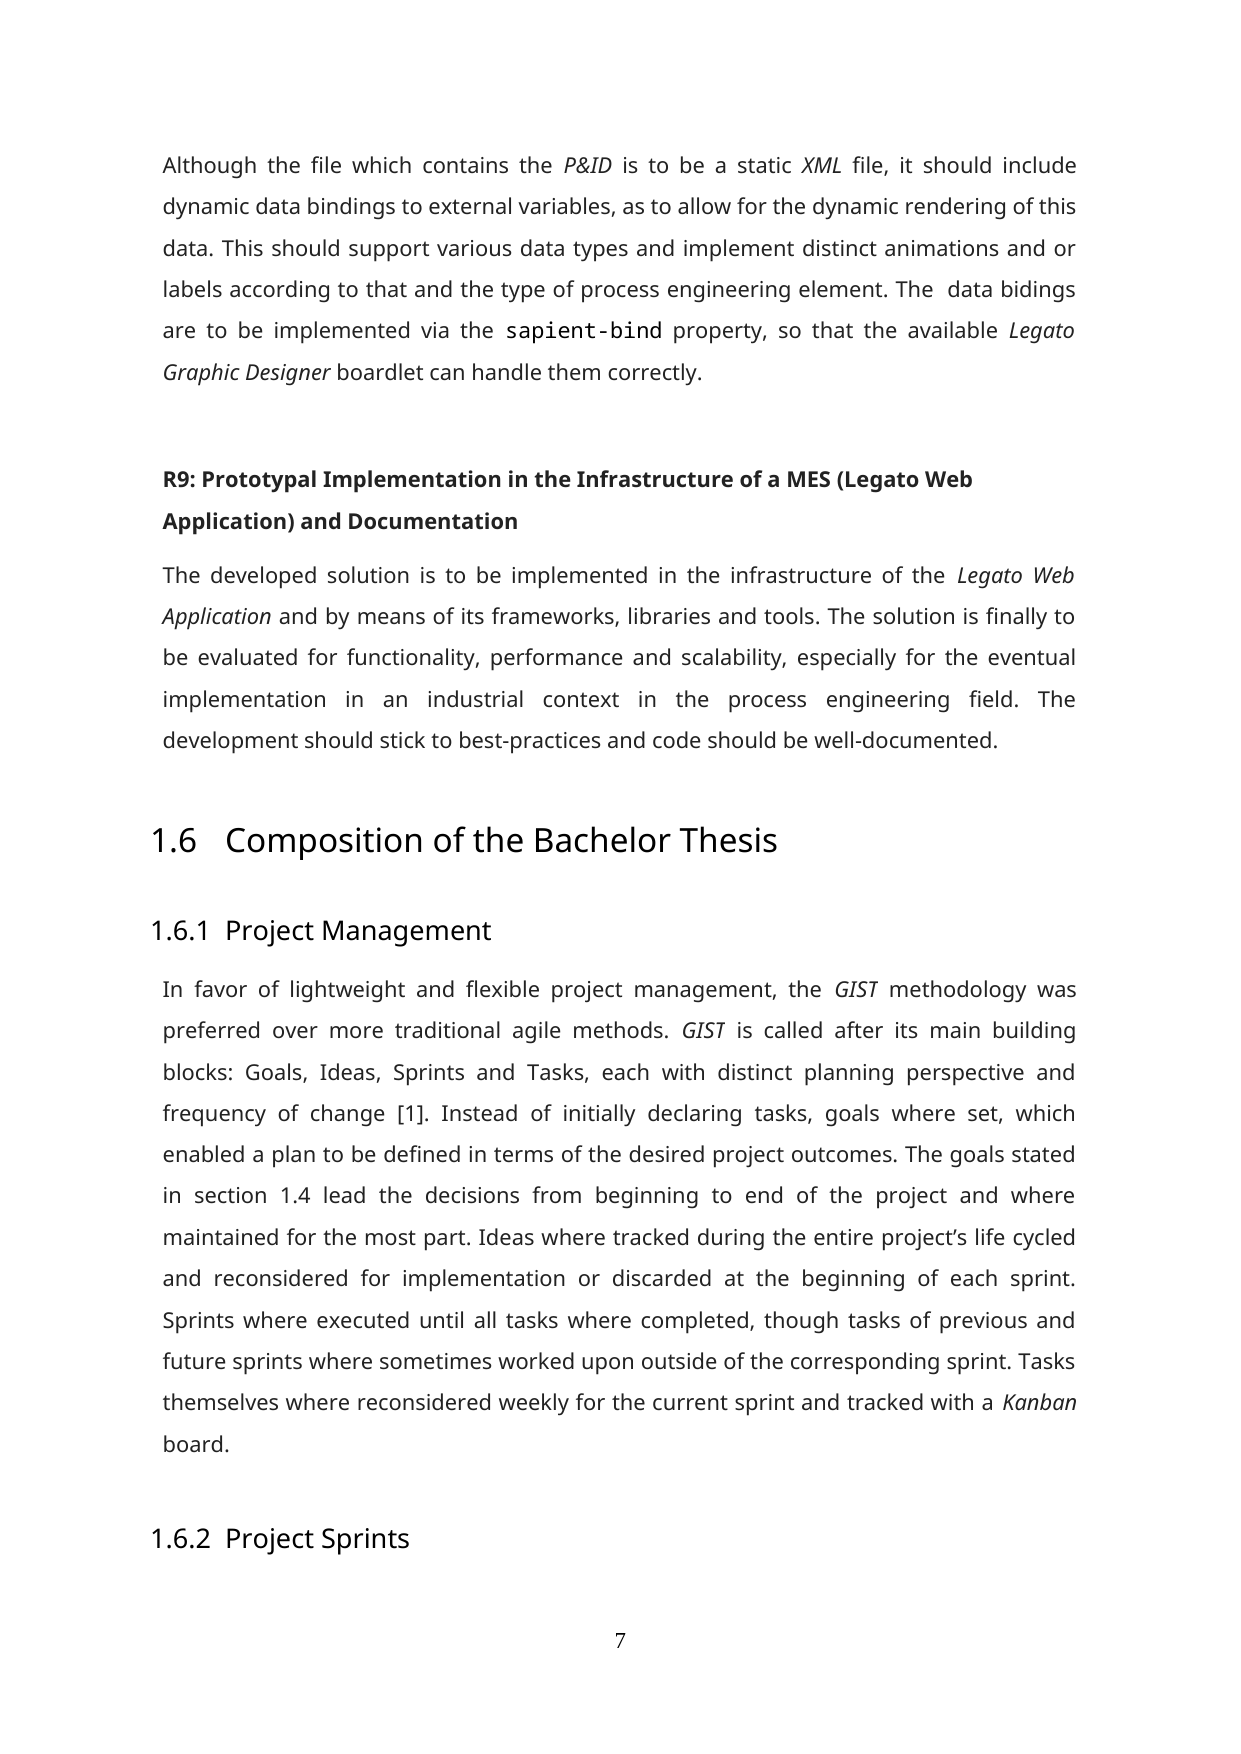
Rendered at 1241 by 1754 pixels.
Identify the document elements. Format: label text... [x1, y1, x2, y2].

text Composition of the Bachelor Thesis [150, 816, 1090, 862]
text The developed solution is to be implemented in the infrastructure of the Legato Web Application and by means of its frameworks, libraries and tools. The solution is finally to be evaluated for functionality, performance and scalability, especially for the eventual implementation in an industrial context in the process engineering field. The development should stick to best-practices and code should be well-documented. [162, 560, 1077, 621]
text Project Management [150, 912, 1090, 949]
text The developed solution is to be implemented in the infrastructure of the Legato Web Application and by means of its frameworks, libraries and tools. The solution is finally to be evaluated for functionality, performance and scalability, especially for the eventual implementation in an industrial context in the process engineering field. The development should stick to best-practices and code should be well-documented. [162, 624, 1077, 755]
text Although the file which contains the P&ID is to be a static XML file, it should include dynamic data bindings to external variables, as to allow for the dynamic rendering of this data. This should support various data types and implement distinct animations and or labels according to that and the type of process engineering element. The data bidings are to be implemented via the sapient-bind property, so that the available Legato Graphic Designer boardlet can handle them correctly. [162, 173, 1077, 387]
text R9: Prototypal Implementation in the Infrastructure of a MES (Legato Web Application) and Documentation [162, 464, 1077, 536]
text In favor of lightweight and flexible project management, the GIST methodology was preferred over more traditional agile methods. GIST is called after its main building blocks: Goals, Ideas, Sprints and Tasks, each with distinct planning perspective and frequency of change [1]. Instead of initially declaring tasks, goals where set, which enabled a plan to be defined in terms of the desired project outcomes. The goals stated in section 1.4 lead the decisions from beginning to end of the project and where maintained for the most part. Ideas where tracked during the entire project’s life cycled and reconsidered for implementation or discarded at the beginning of each sprint. Sprints where executed until all tasks where completed, though tasks of previous and future sprints where sometimes worked upon outside of the corresponding sprint. Tasks themselves where reconsidered weekly for the current sprint and tracked with a Kanban board. [162, 974, 1077, 1110]
text Project Sprints [150, 1520, 1090, 1557]
text In favor of lightweight and flexible project management, the GIST methodology was preferred over more traditional agile methods. GIST is called after its main building blocks: Goals, Ideas, Sprints and Tasks, each with distinct planning perspective and frequency of change [1]. Instead of initially declaring tasks, goals where set, which enabled a plan to be defined in terms of the desired project outcomes. The goals stated in section 1.4 lead the decisions from beginning to end of the project and where maintained for the most part. Ideas where tracked during the entire project’s life cycled and reconsidered for implementation or discarded at the beginning of each sprint. Sprints where executed until all tasks where completed, though tasks of previous and future sprints where sometimes worked upon outside of the corresponding sprint. Tasks themselves where reconsidered weekly for the current sprint and tracked with a Kanban board. [162, 1111, 1077, 1358]
